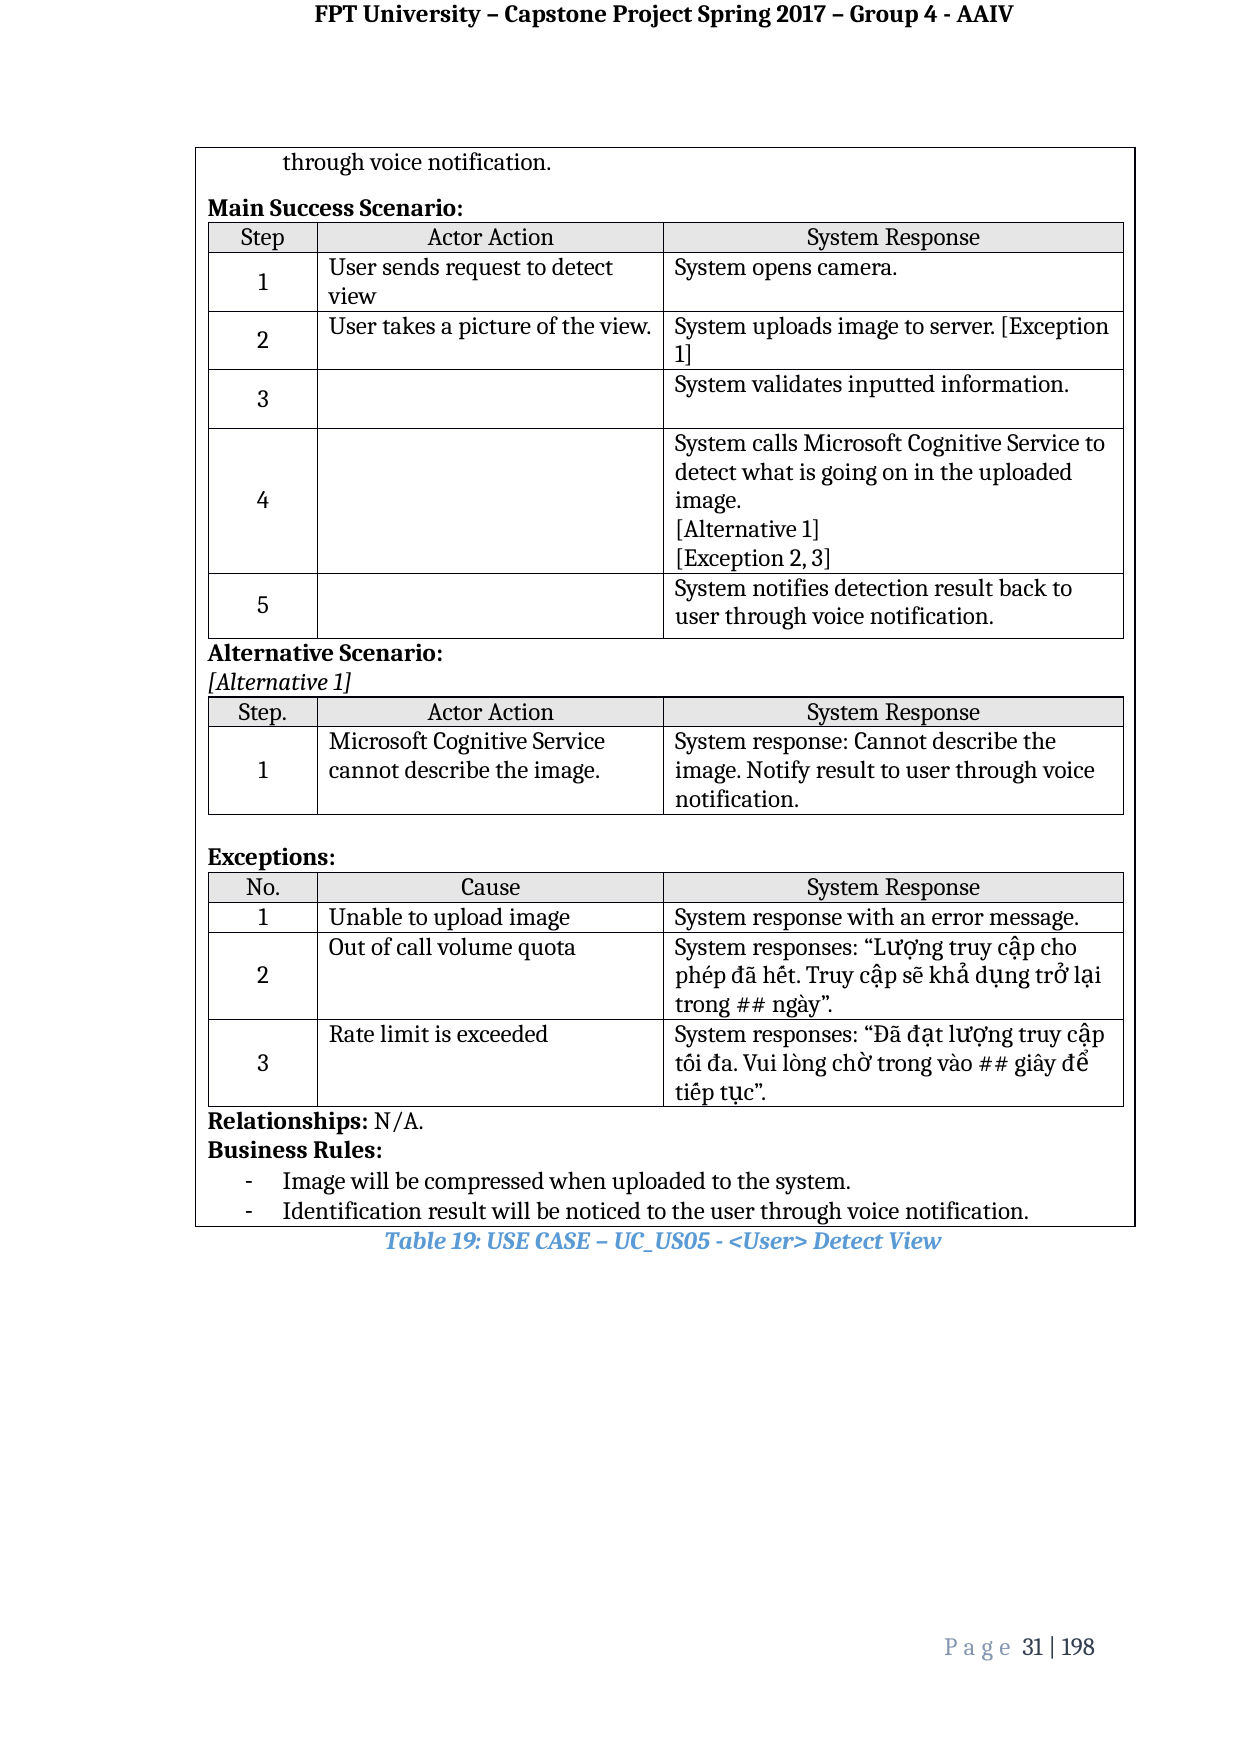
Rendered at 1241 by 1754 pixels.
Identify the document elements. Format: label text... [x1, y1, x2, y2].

text Table 19: USE CASE – UC_US05 - <User> Detect View [207, 1227, 1122, 1256]
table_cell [196, 148, 1134, 1226]
